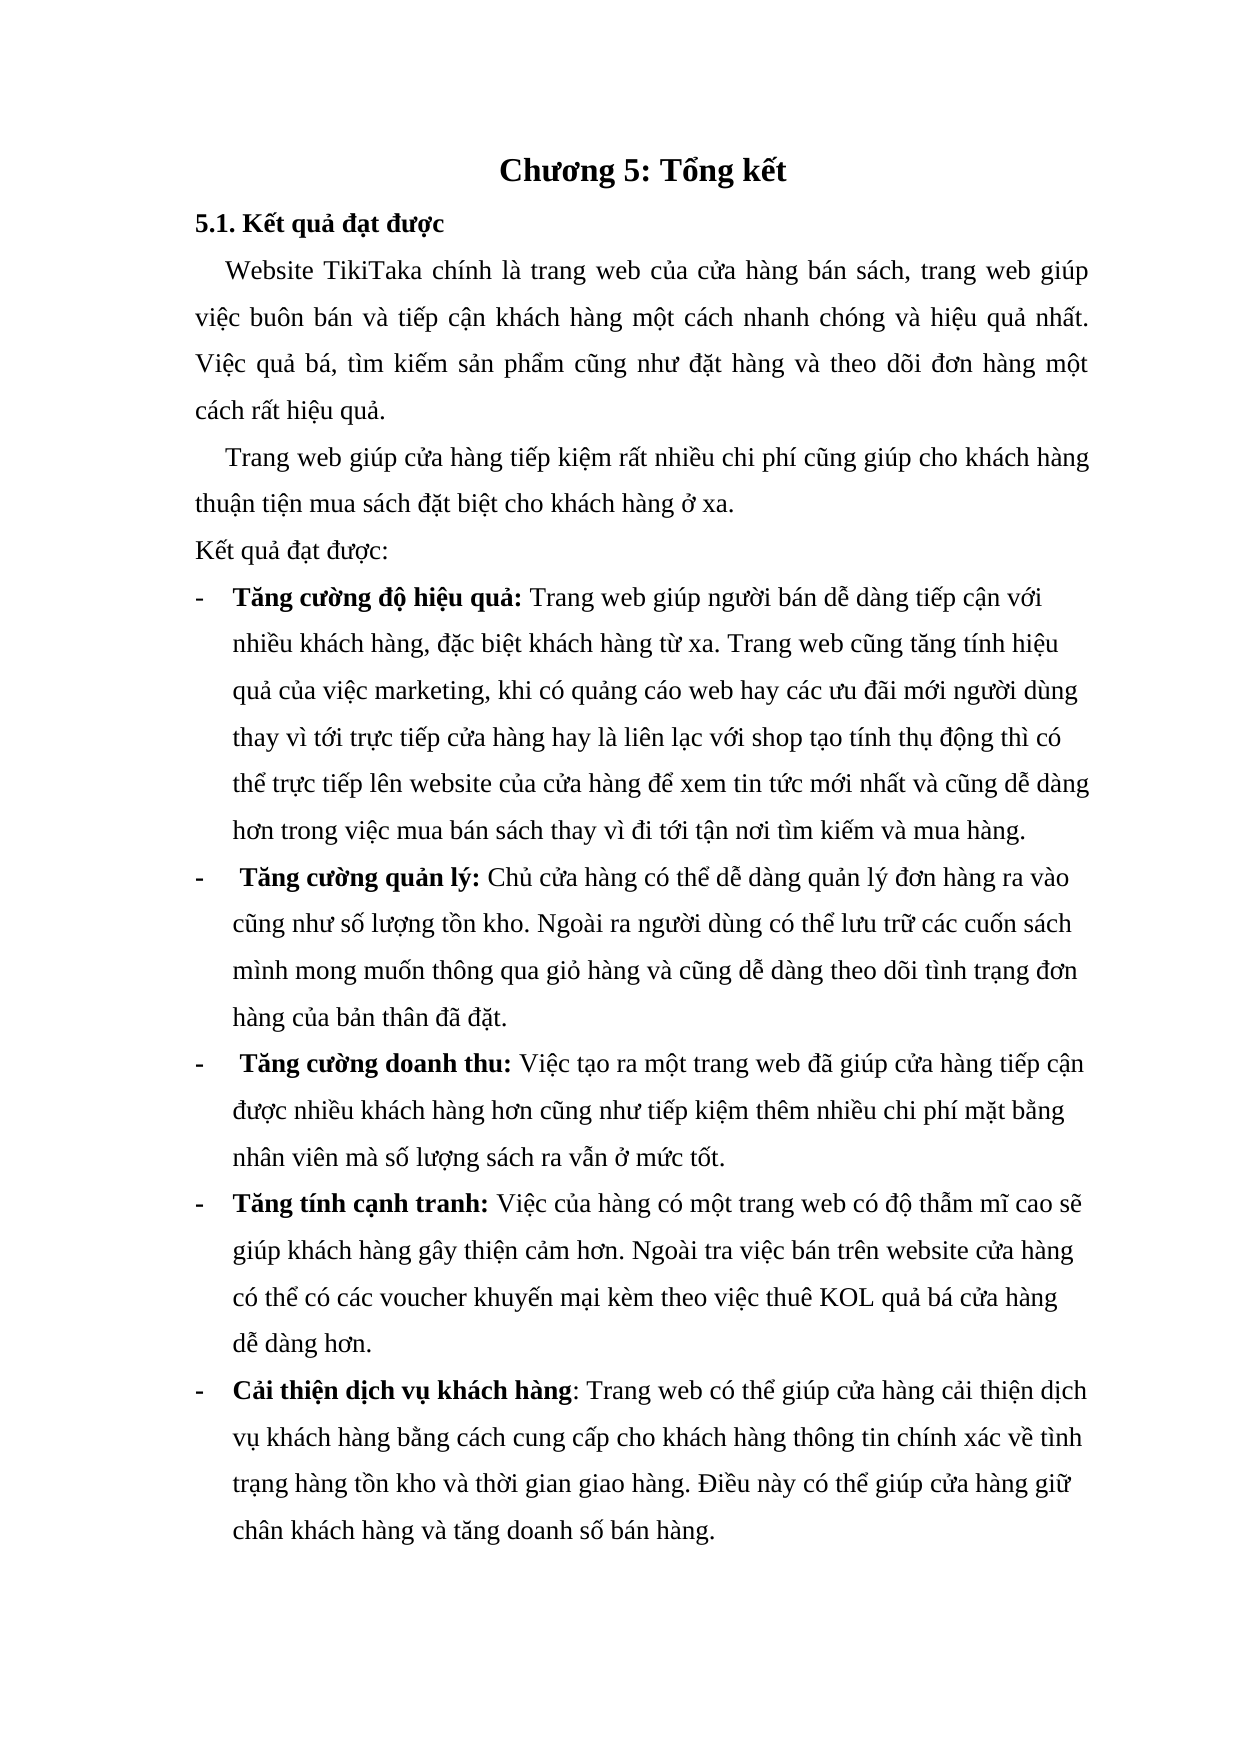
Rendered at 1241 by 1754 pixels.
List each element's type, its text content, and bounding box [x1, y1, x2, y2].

list Tăng cường quản lý: Chủ cửa hàng có thể dễ dàng quản lý đơn hàng ra vào cũng như số lượng tồn kho. Ngoài ra người dùng có thể lưu trữ các cuốn sách mình mong muốn thông qua giỏ hàng và cũng dễ dàng theo dõi tình trạng đơn hàng của bản thân đã đặt. [195, 861, 1090, 1032]
subtitle 5.1. Kết quả đạt được [195, 207, 1090, 239]
list Cải thiện dịch vụ khách hàng: Trang web có thể giúp cửa hàng cải thiện dịch vụ khách hàng bằng cách cung cấp cho khách hàng thông tin chính xác về tình trạng hàng tồn kho và thời gian giao hàng. Điều này có thể giúp cửa hàng giữ chân khách hàng và tăng doanh số bán hàng. [195, 1374, 1090, 1545]
list Tăng cường doanh thu: Việc tạo ra một trang web đã giúp cửa hàng tiếp cận được nhiều khách hàng hơn cũng như tiếp kiệm thêm nhiều chi phí mặt bằng nhân viên mà số lượng sách ra vẫn ở mức tốt. [195, 1047, 1090, 1172]
list Tăng tính cạnh tranh: Việc của hàng có một trang web có độ thẫm mĩ cao sẽ giúp khách hàng gây thiện cảm hơn. Ngoài tra việc bán trên website cửa hàng có thể có các voucher khuyến mại kèm theo việc thuê KOL quả bá cửa hàng dễ dàng hơn. [195, 1187, 1090, 1359]
text Kết quả đạt được: [195, 534, 1090, 565]
list Tăng cường độ hiệu quả: Trang web giúp người bán dễ dàng tiếp cận với nhiều khách hàng, đặc biệt khách hàng từ xa. Trang web cũng tăng tính hiệu quả của việc marketing, khi có quảng cáo web hay các ưu đãi mới người dùng thay vì tới trực tiếp cửa hàng hay là liên lạc với shop tạo tính thụ động thì có thể trực tiếp lên website của cửa hàng để xem tin tức mới nhất và cũng dễ dàng hơn trong việc mua bán sách thay vì đi tới tận nơi tìm kiếm và mua hàng. [195, 581, 1090, 845]
subtitle Chương 5: Tổng kết [195, 150, 1090, 188]
text Trang web giúp cửa hàng tiếp kiệm rất nhiều chi phí cũng giúp cho khách hàng thuận tiện mua sách đặt biệt cho khách hàng ở xa. [195, 441, 1090, 519]
text Website TikiTaka chính là trang web của cửa hàng bán sách, trang web giúp việc buôn bán và tiếp cận khách hàng một cách nhanh chóng và hiệu quả nhất. Việc quả bá, tìm kiếm sản phẩm cũng như đặt hàng và theo dõi đơn hàng một cách rất hiệu quả. [195, 254, 1090, 425]
